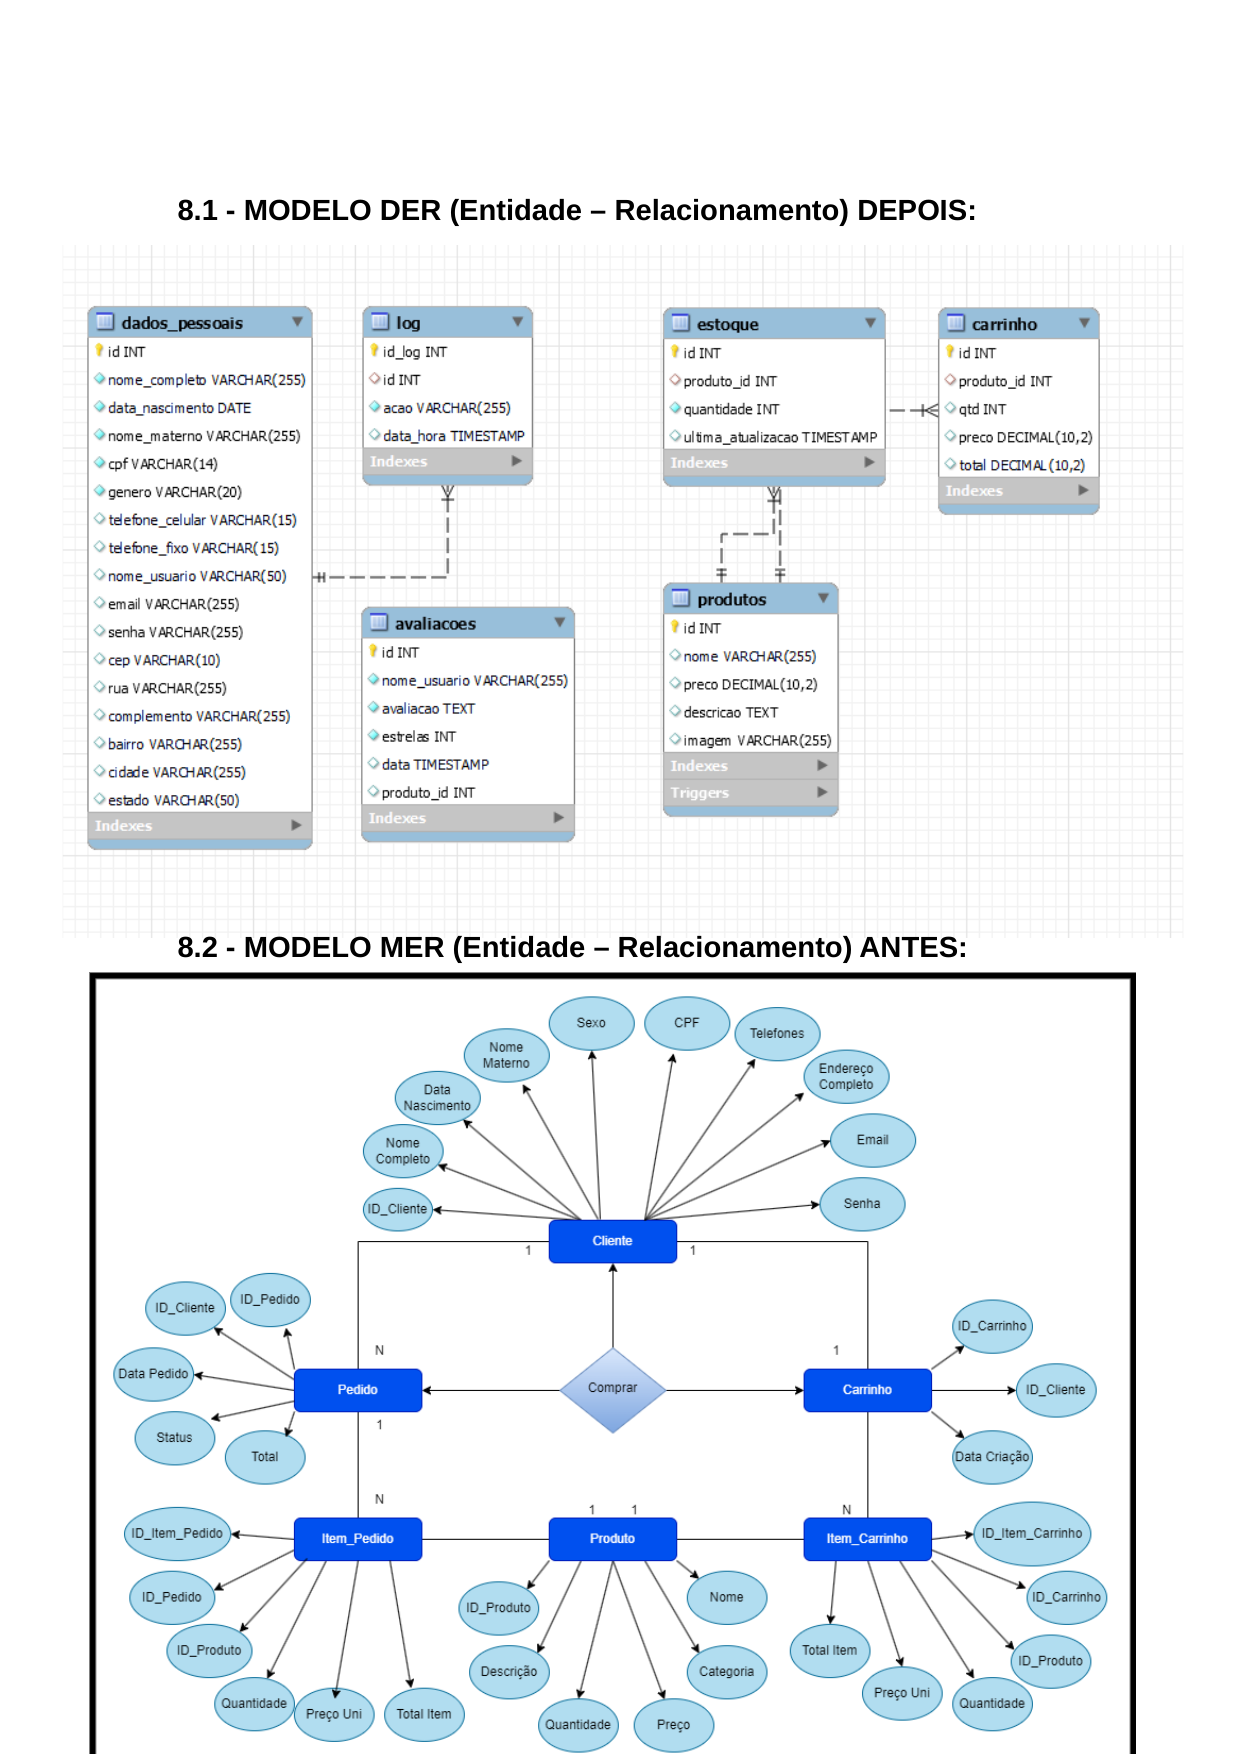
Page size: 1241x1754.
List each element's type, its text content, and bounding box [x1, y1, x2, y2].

picture [89, 972, 1136, 1754]
picture [62, 245, 1184, 938]
text 8.2 - MODELO MER (Entidade – Relacionamento) ANTES: [177, 930, 1063, 963]
text 8.1 - MODELO DER (Entidade – Relacionamento) DEPOIS: [177, 193, 1063, 226]
